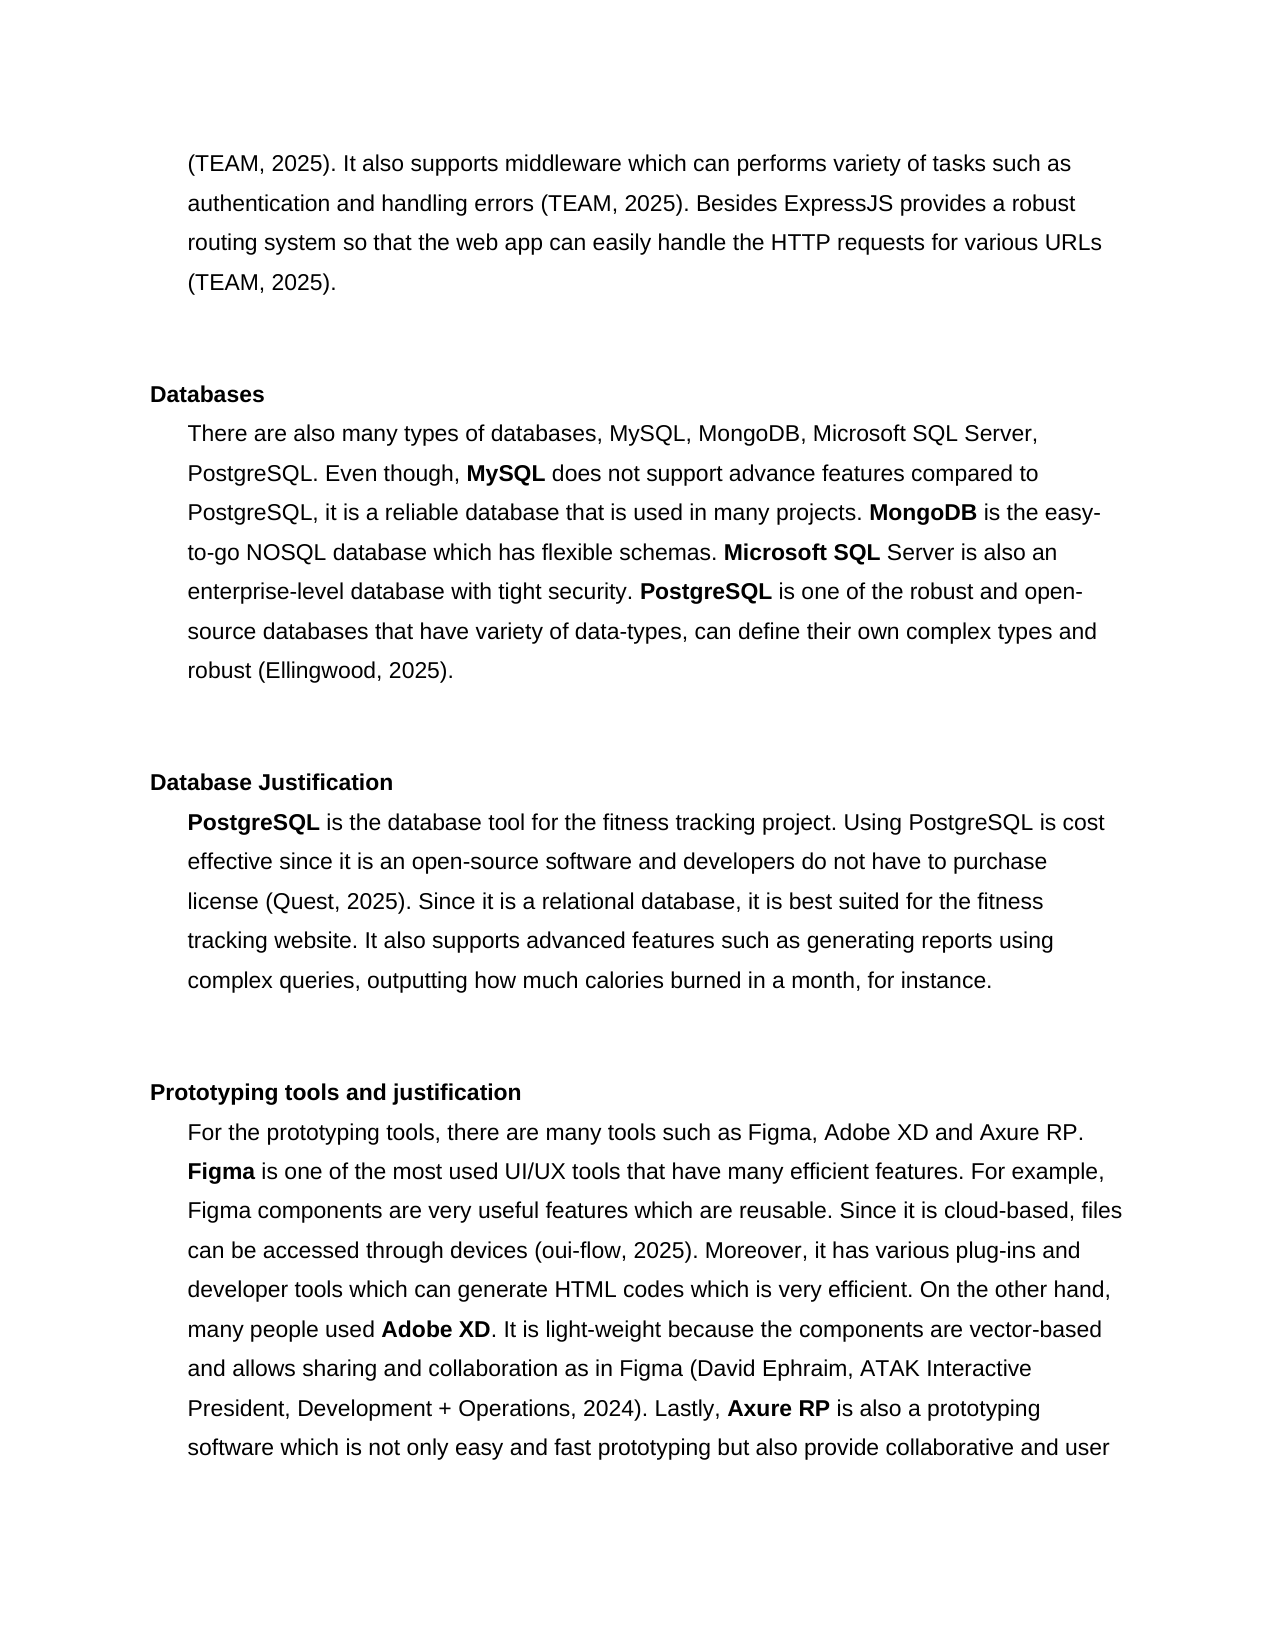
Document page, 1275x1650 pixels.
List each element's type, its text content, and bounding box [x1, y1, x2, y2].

subtitle Prototyping tools and justification [150, 1079, 1125, 1105]
text There are also many types of databases, MySQL, MongoDB, Microsoft SQL Server, PostgreSQL. Even though, MySQL does not support advance features compared to PostgreSQL, it is a reliable database that is used in many projects. MongoDB is the easy-to-go NOSQL database which has flexible schemas. Microsoft SQL Server is also an enterprise-level database with tight security. PostgreSQL is one of the robust and open-source databases that have variety of data-types, can define their own complex types and robust . [187, 420, 1125, 683]
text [187, 1118, 1125, 1461]
text PostgreSQL is the database tool for the fitness tracking project. Using PostgreSQL is cost effective since it is an open-source software and developers do not have to purchase license . Since it is a relational database, it is best suited for the fitness tracking website. It also supports advanced features such as generating reports using complex queries, outputting how much calories burned in a month, for instance. [187, 809, 1125, 993]
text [187, 150, 1125, 295]
subtitle Database Justification [150, 769, 1125, 796]
subtitle Databases [150, 381, 1125, 407]
